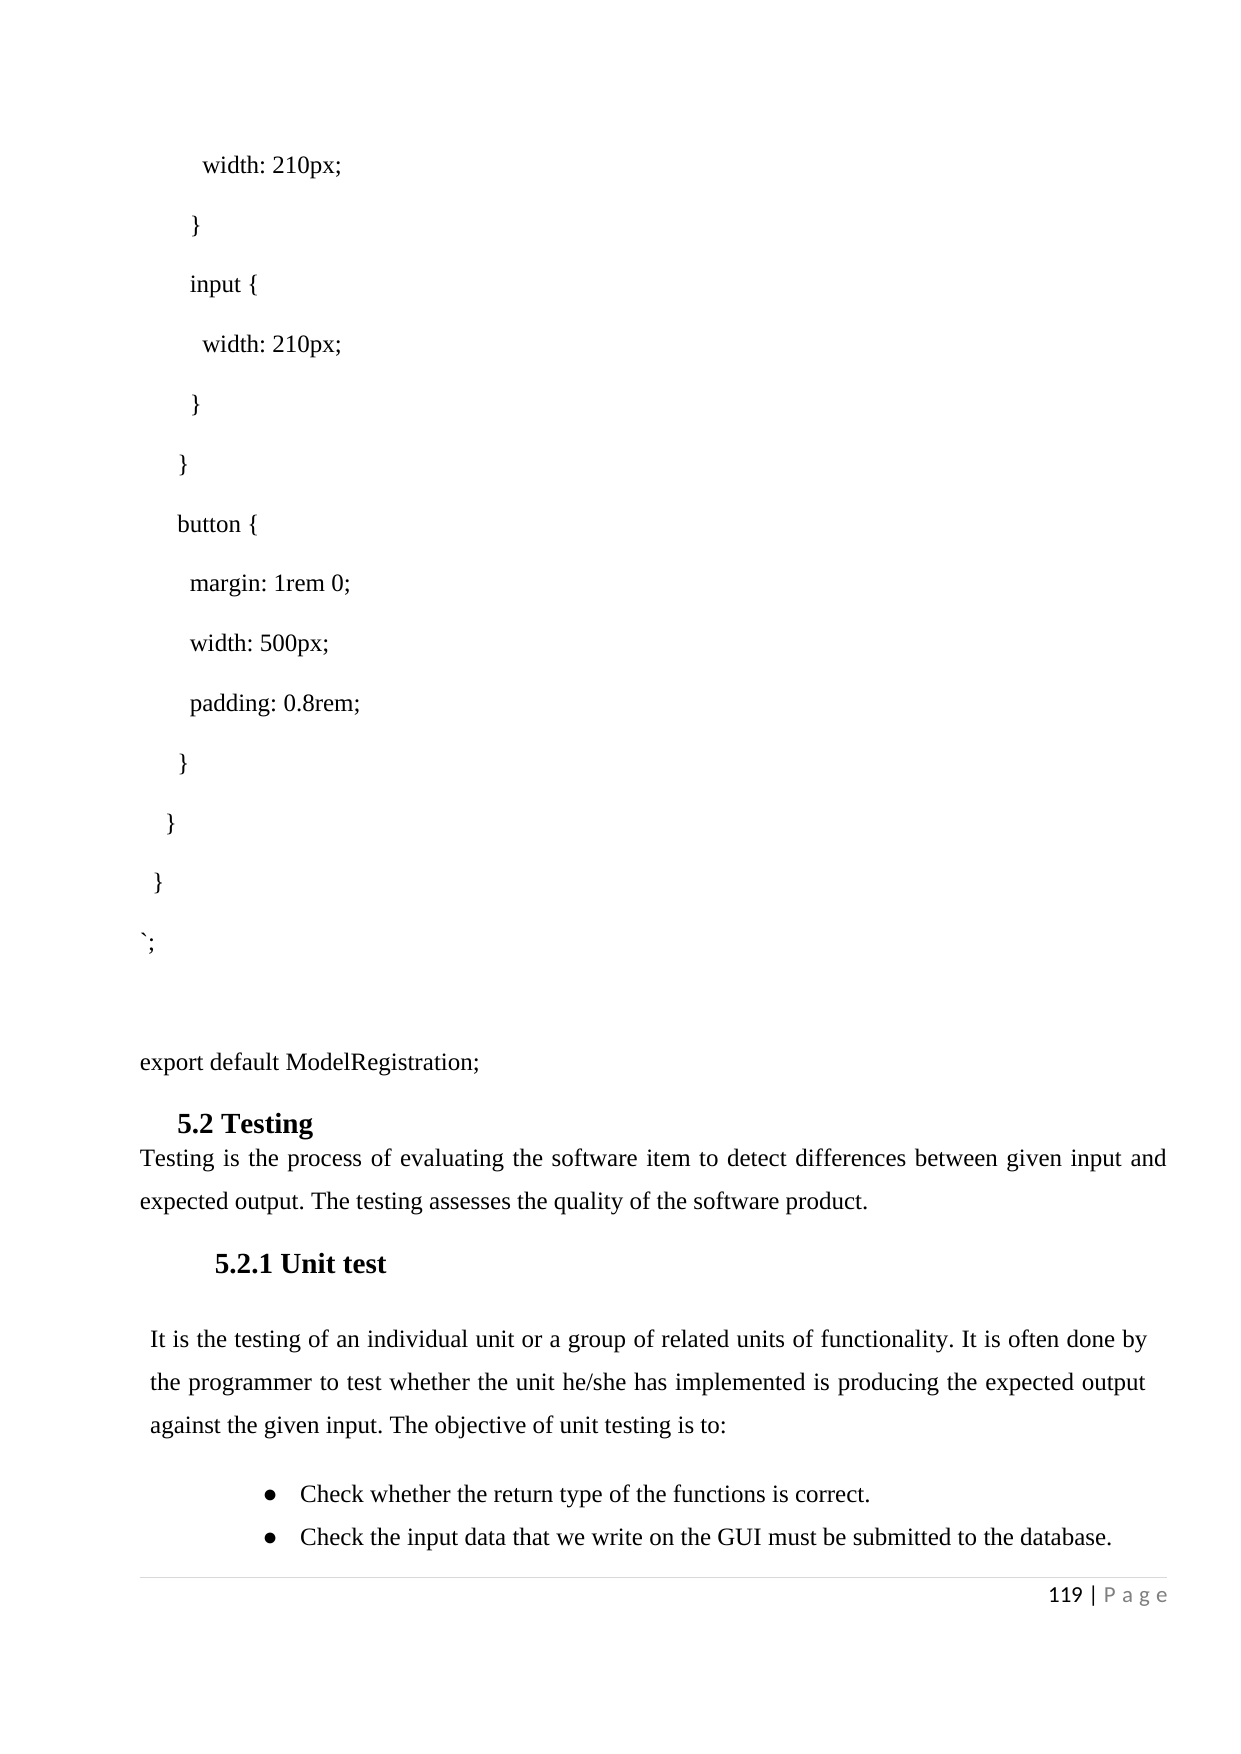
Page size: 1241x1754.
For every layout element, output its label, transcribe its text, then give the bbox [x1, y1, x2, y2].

text width: 210px; [139, 150, 1167, 179]
text It is the testing of an individual unit or a group of related units of functionality. It is often done by the programmer to test whether the unit he/she has implemented is producing the expected output against the given input. The objective of unit testing is to: [150, 1324, 1148, 1439]
text } [139, 867, 1167, 896]
list Check the input data that we write on the GUI must be submitted to the database. [262, 1522, 1167, 1551]
text } [139, 748, 1167, 777]
text padding: 0.8rem; [139, 688, 1167, 717]
text `; [139, 927, 1167, 956]
text input { [139, 269, 1167, 298]
text } [139, 449, 1167, 478]
text width: 210px; [139, 329, 1167, 358]
text width: 500px; [139, 628, 1167, 657]
text } [139, 210, 1167, 238]
text } [139, 389, 1167, 418]
subtitle 5.2 Testing [139, 1107, 1167, 1140]
text button { [139, 509, 1167, 537]
text Testing is the process of evaluating the software item to detect differences between given input and expected output. The testing assesses the quality of the software product. [139, 1143, 1167, 1215]
text } [139, 808, 1167, 836]
subtitle 5.2.1 Unit test [214, 1246, 1167, 1279]
text margin: 1rem 0; [139, 568, 1167, 597]
list Check whether the return type of the functions is correct. [262, 1479, 1167, 1507]
text export default ModelRegistration; [139, 1047, 1167, 1076]
